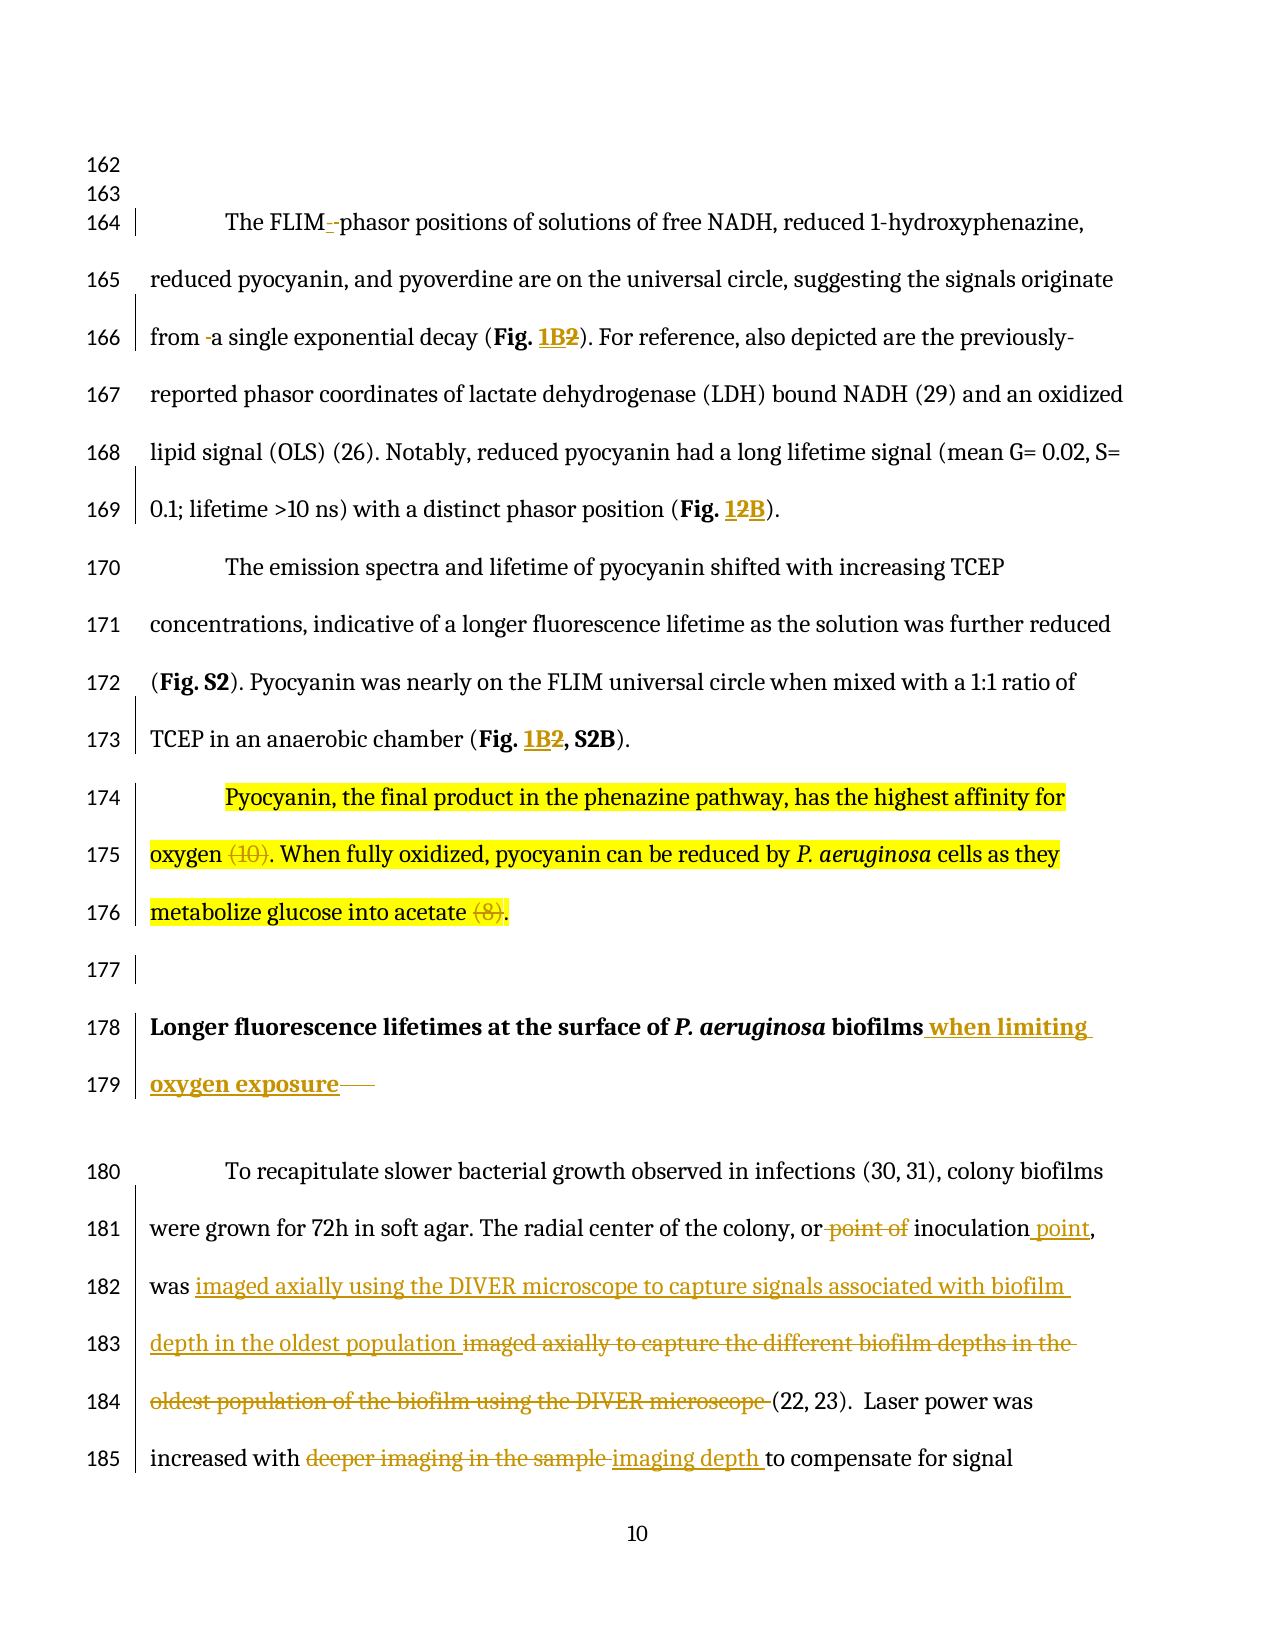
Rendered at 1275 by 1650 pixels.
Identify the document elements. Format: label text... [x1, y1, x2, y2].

text The FLIMphasor positions of solutions of free NADH, reduced 1-hydroxyphenazine, reduced pyocyanin, and pyoverdine are on the universal circle, suggesting the signals originate from a single exponential decay (Fig. ). For reference, also depicted are the previously-reported phasor coordinates of lactate dehydrogenase (LDH) bound NADH (29) and an oxidized lipid signal (OLS) (26). Notably, reduced pyocyanin had a long lifetime signal (mean G= 0.02, S= 0.1; lifetime >10 ns) with a distinct phasor position (Fig. ). [150, 207, 1125, 524]
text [150, 1157, 1125, 1473]
text Longer fluorescence lifetimes at the surface of P. aeruginosa biofilms [150, 1012, 1125, 1099]
text The emission spectra and lifetime of pyocyanin shifted with increasing TCEP concentrations, indicative of a longer fluorescence lifetime as the solution was further reduced (Fig. S2). Pyocyanin was nearly on the FLIM universal circle when mixed with a 1:1 ratio of TCEP in an anaerobic chamber (Fig. , S2B). [150, 552, 1125, 754]
